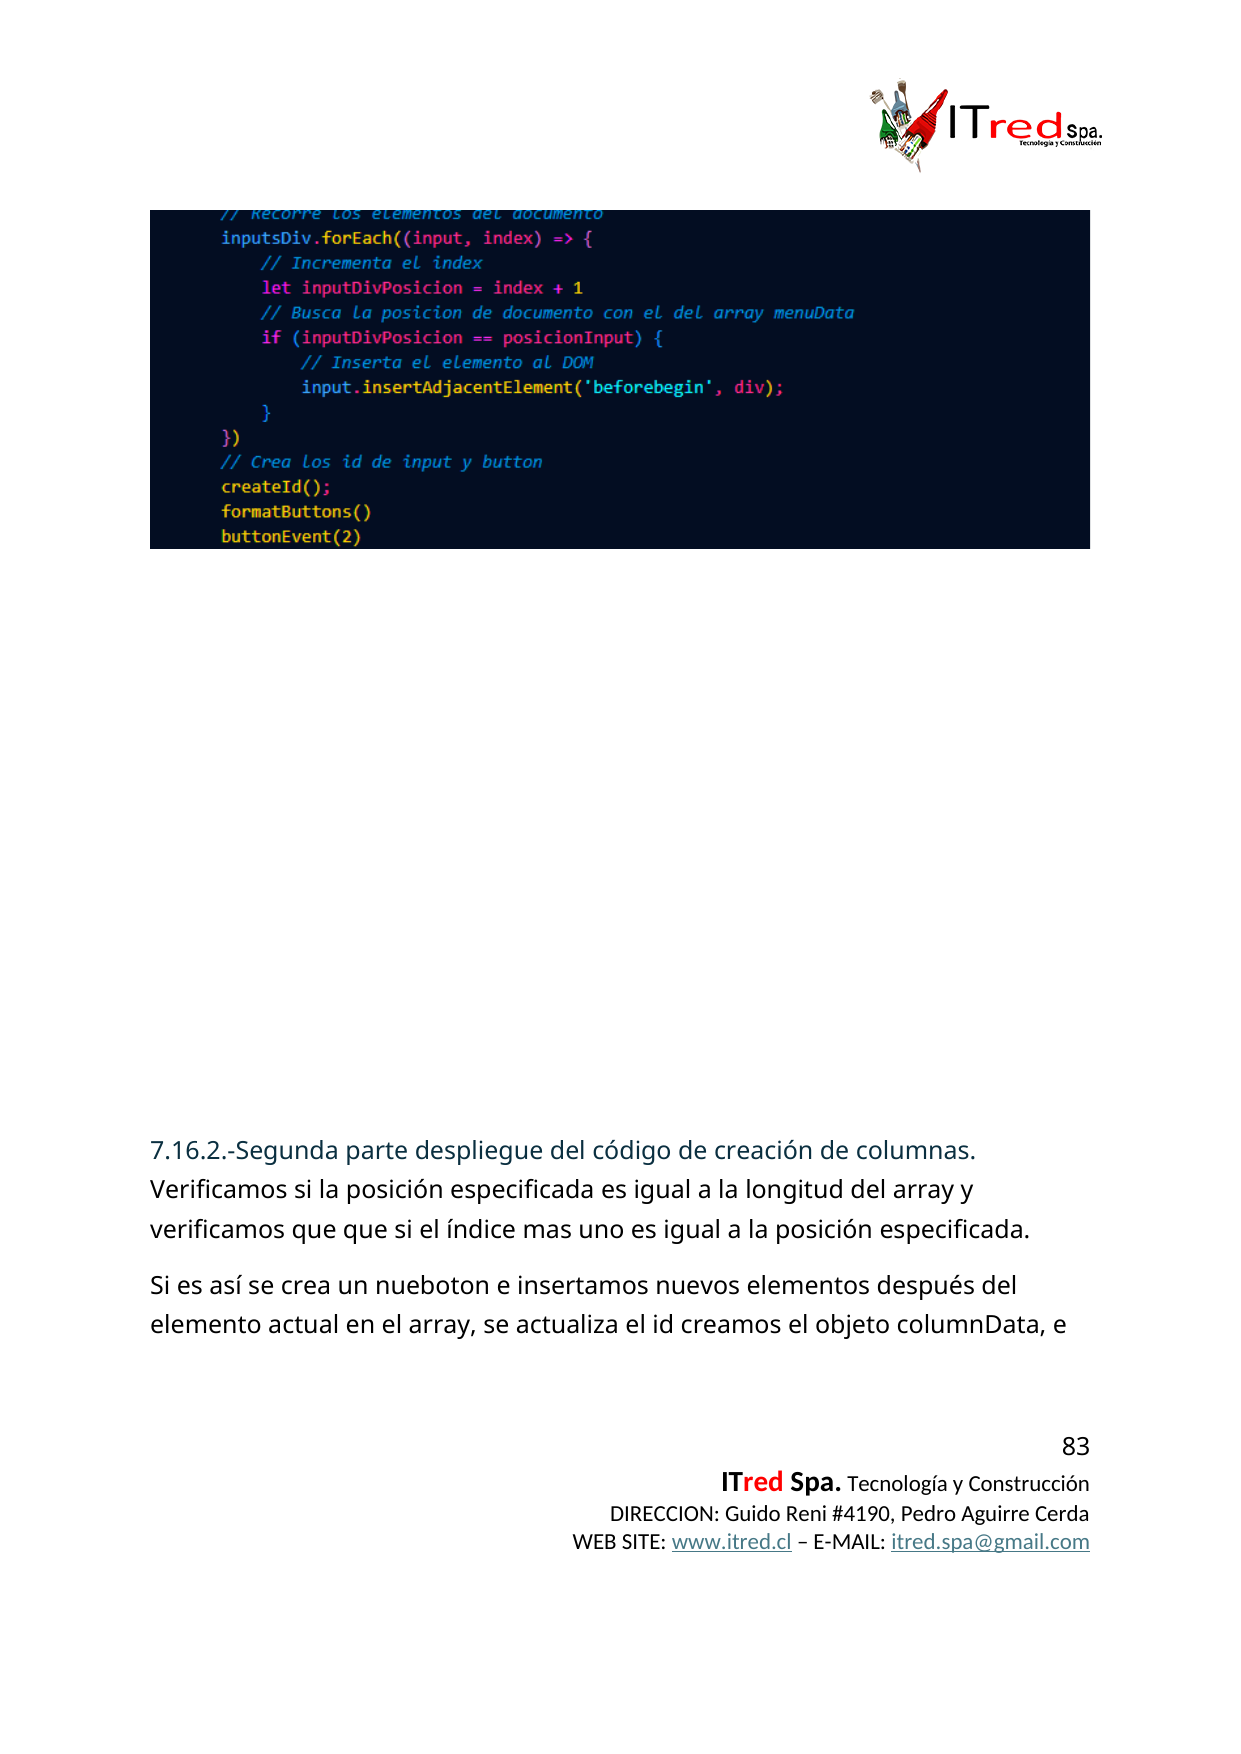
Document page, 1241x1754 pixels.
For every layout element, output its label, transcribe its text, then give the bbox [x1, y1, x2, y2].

picture [150, 210, 1091, 549]
picture [868, 77, 1102, 174]
subtitle 7.16.2.-Segunda parte despliegue del código de creación de columnas. [150, 1132, 1090, 1166]
text Verificamos si la posición especificada es igual a la longitud del array y verificamos que que si el índice mas uno es igual a la posición especificada. [150, 1172, 1090, 1245]
